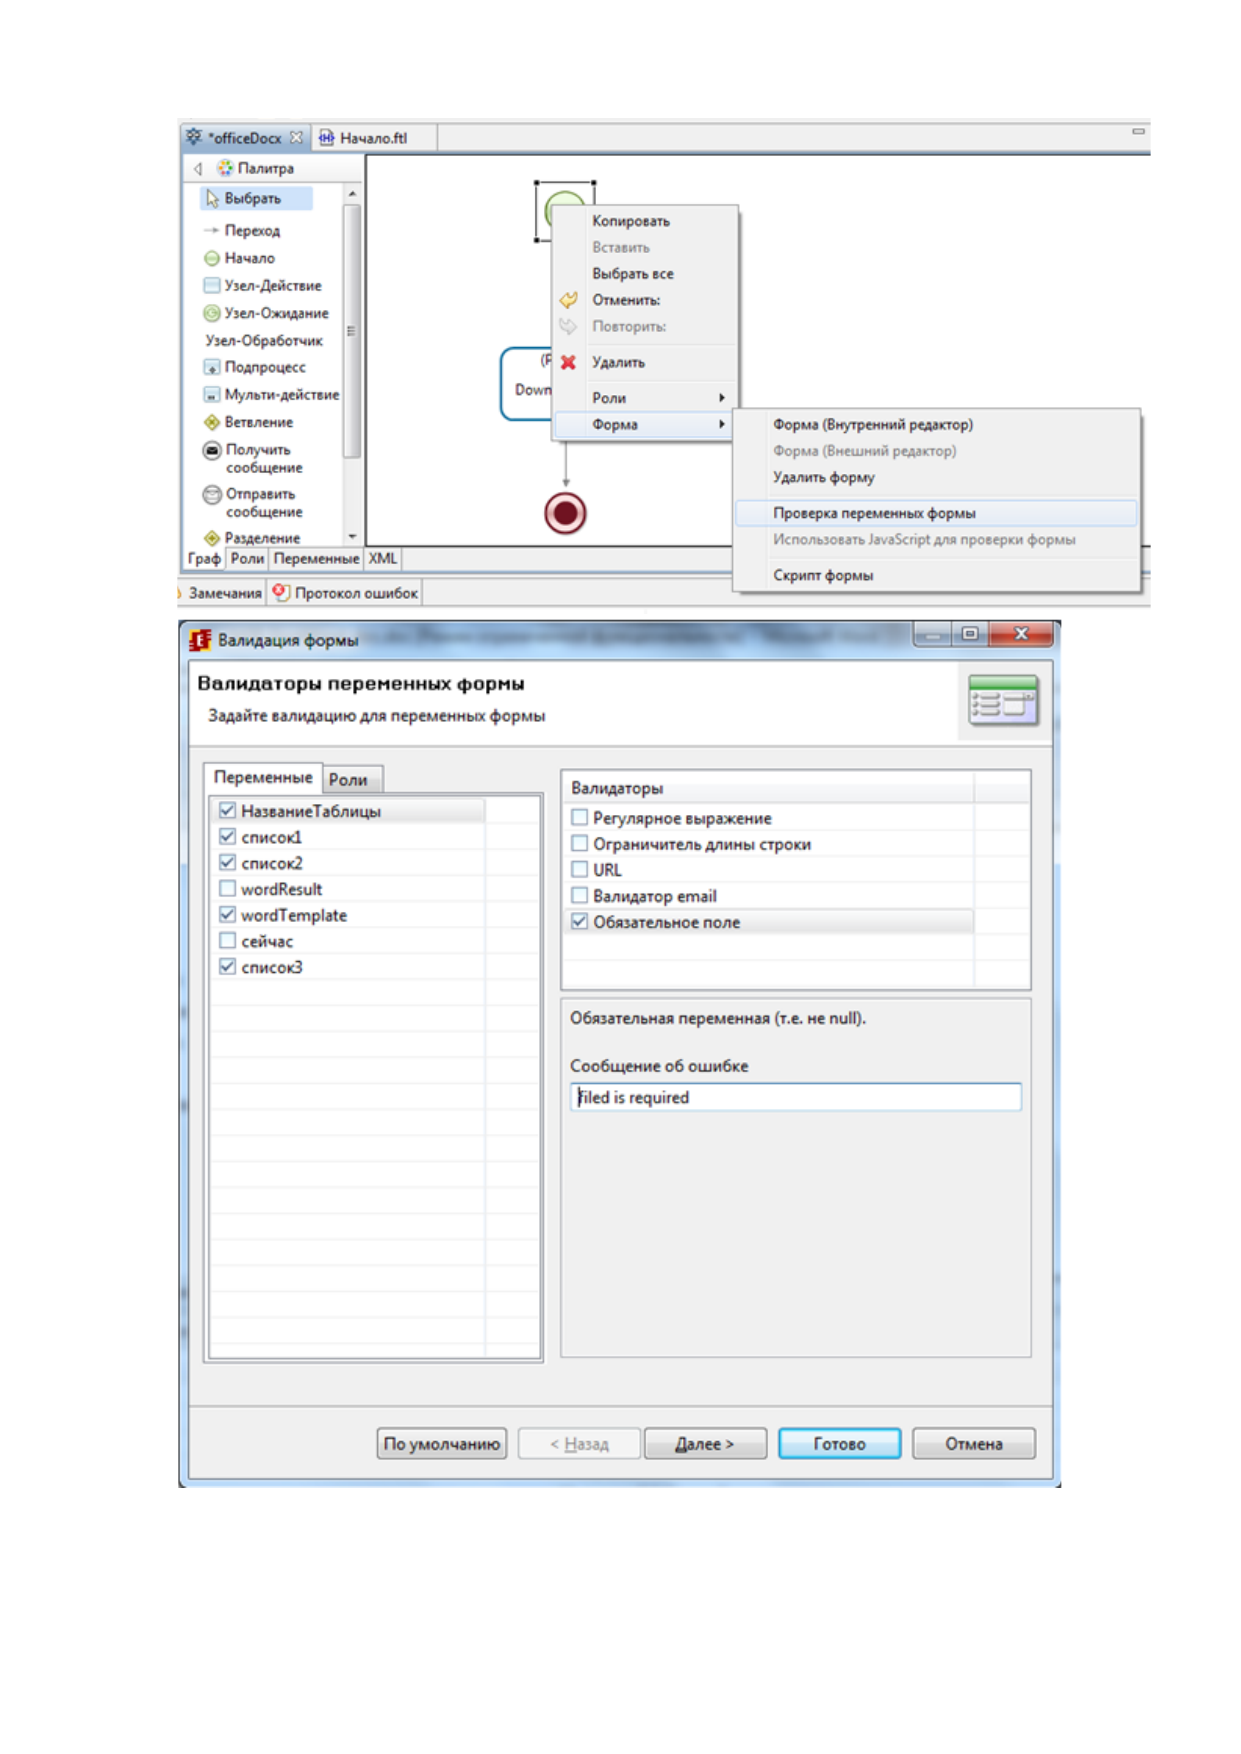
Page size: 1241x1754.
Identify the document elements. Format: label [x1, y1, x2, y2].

picture [177, 617, 1062, 1488]
picture [177, 118, 1151, 614]
